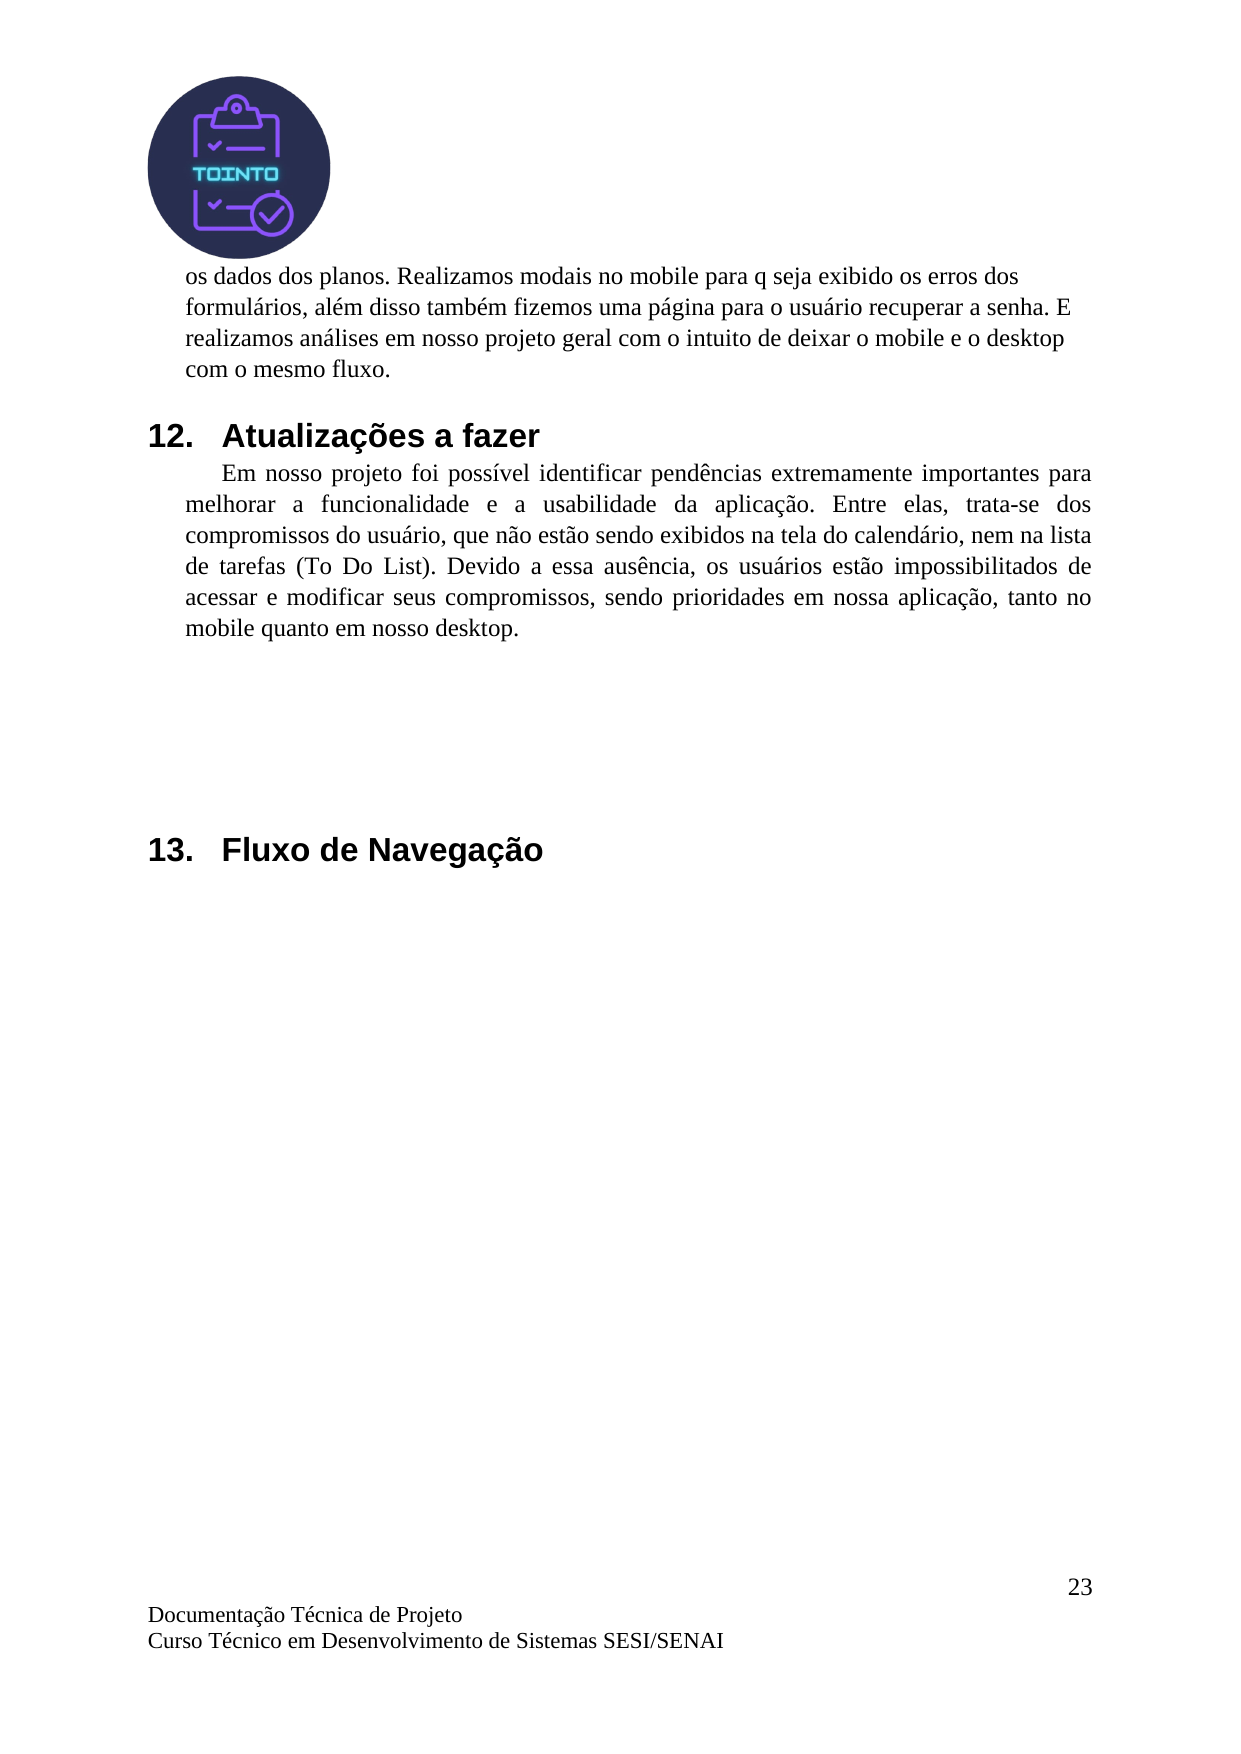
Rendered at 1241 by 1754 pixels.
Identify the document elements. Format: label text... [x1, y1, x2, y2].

list Fluxo de Navegação [148, 831, 1092, 869]
picture [147, 73, 336, 262]
list Em nosso projeto foi possível identificar pendências extremamente importantes para melhorar a funcionalidade e a usabilidade da aplicação. Entre elas, trata-se dos compromissos do usuário, que não estão sendo exibidos na tela do calendário, nem na lista de tarefas (To Do List). Devido a essa ausência, os usuários estão impossibilitados de acessar e modificar seus compromissos, sendo prioridades em nossa aplicação, tanto no mobile quanto em nosso desktop. [185, 458, 1092, 642]
list Atualizações a fazer [148, 417, 1092, 455]
